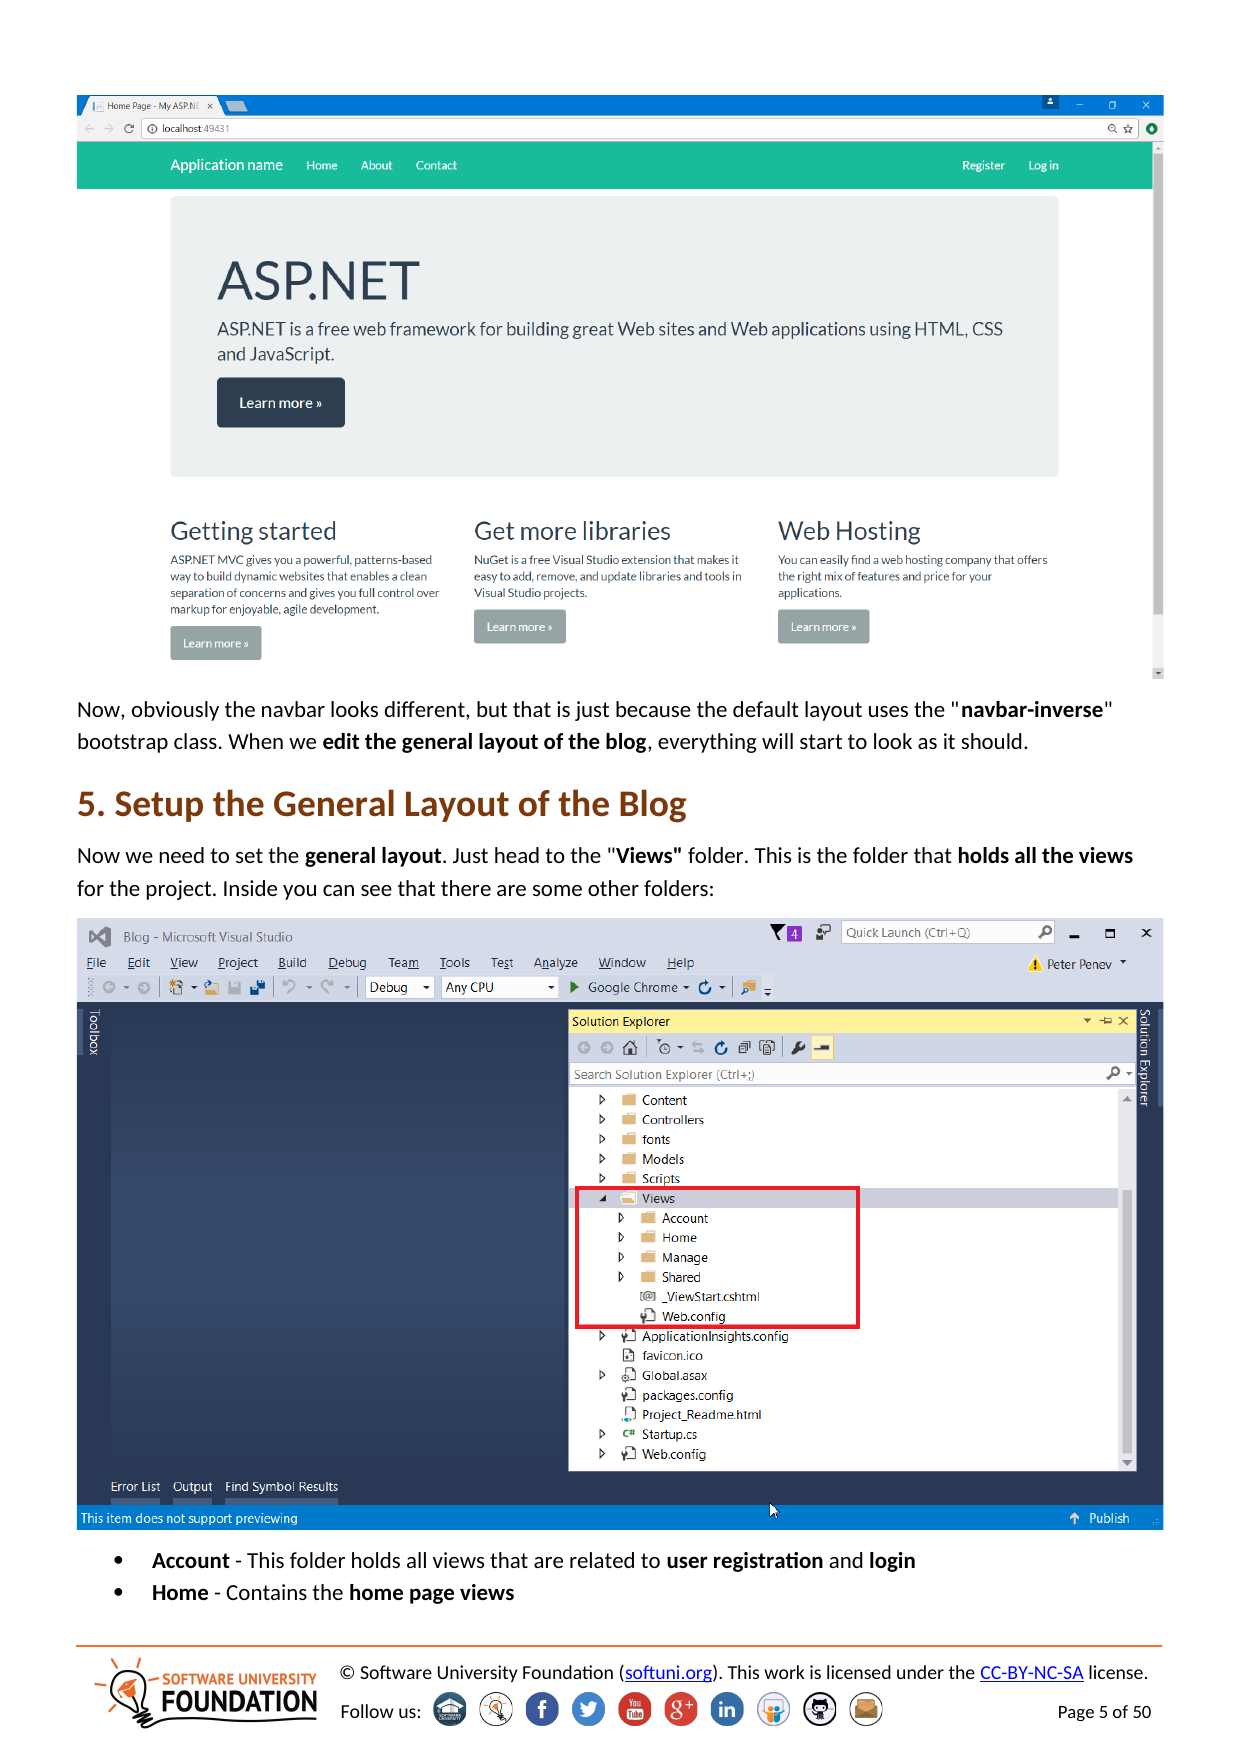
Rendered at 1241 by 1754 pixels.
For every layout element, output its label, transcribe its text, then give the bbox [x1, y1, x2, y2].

text Now, obviously the navbar looks different, but that is just because the default layout uses the "navbar-inverse" bootstrap class. When we edit the general layout of the blog, everything will start to look as it should. [77, 695, 1163, 755]
picture [618, 1692, 652, 1726]
list Account - This folder holds all views that are related to user registration and login [114, 1546, 1163, 1574]
picture [525, 1692, 559, 1726]
picture [93, 1656, 317, 1729]
picture [757, 1692, 790, 1726]
picture [710, 1692, 744, 1726]
text Now we need to set the general layout. Just head to the "Views" folder. This is the folder that holds all the views for the project. Inside you can see that there are some other folders: [77, 841, 1163, 902]
picture [664, 1692, 698, 1726]
picture [433, 1692, 467, 1726]
picture [479, 1692, 513, 1726]
subtitle Setup the General Layout of the Blog [77, 780, 1163, 826]
picture [76, 918, 1164, 1530]
picture [572, 1692, 605, 1726]
picture [76, 95, 1164, 679]
picture [849, 1692, 883, 1726]
list Home - Contains the home page views [114, 1578, 1163, 1606]
picture [803, 1692, 837, 1726]
